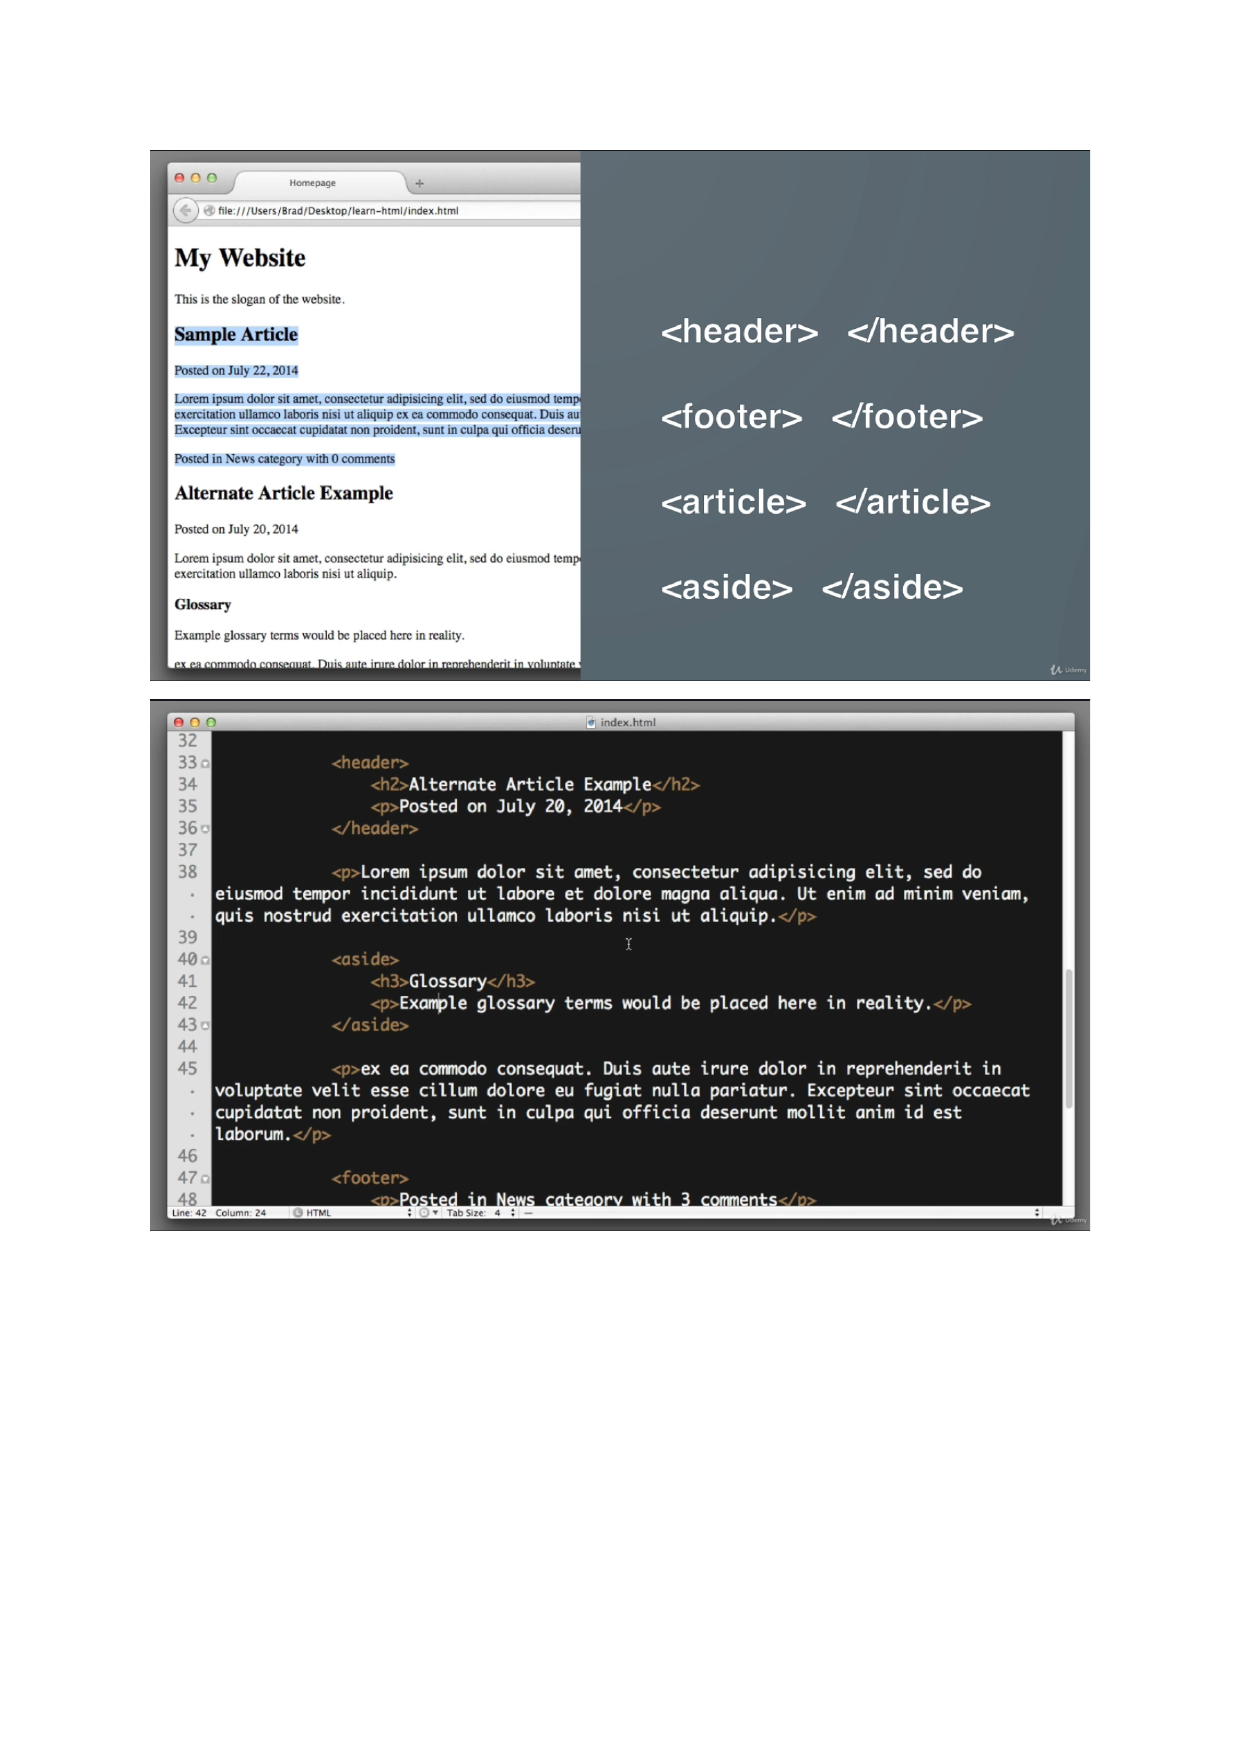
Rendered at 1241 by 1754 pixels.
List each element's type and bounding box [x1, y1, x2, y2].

picture [150, 150, 1091, 681]
picture [150, 699, 1091, 1231]
